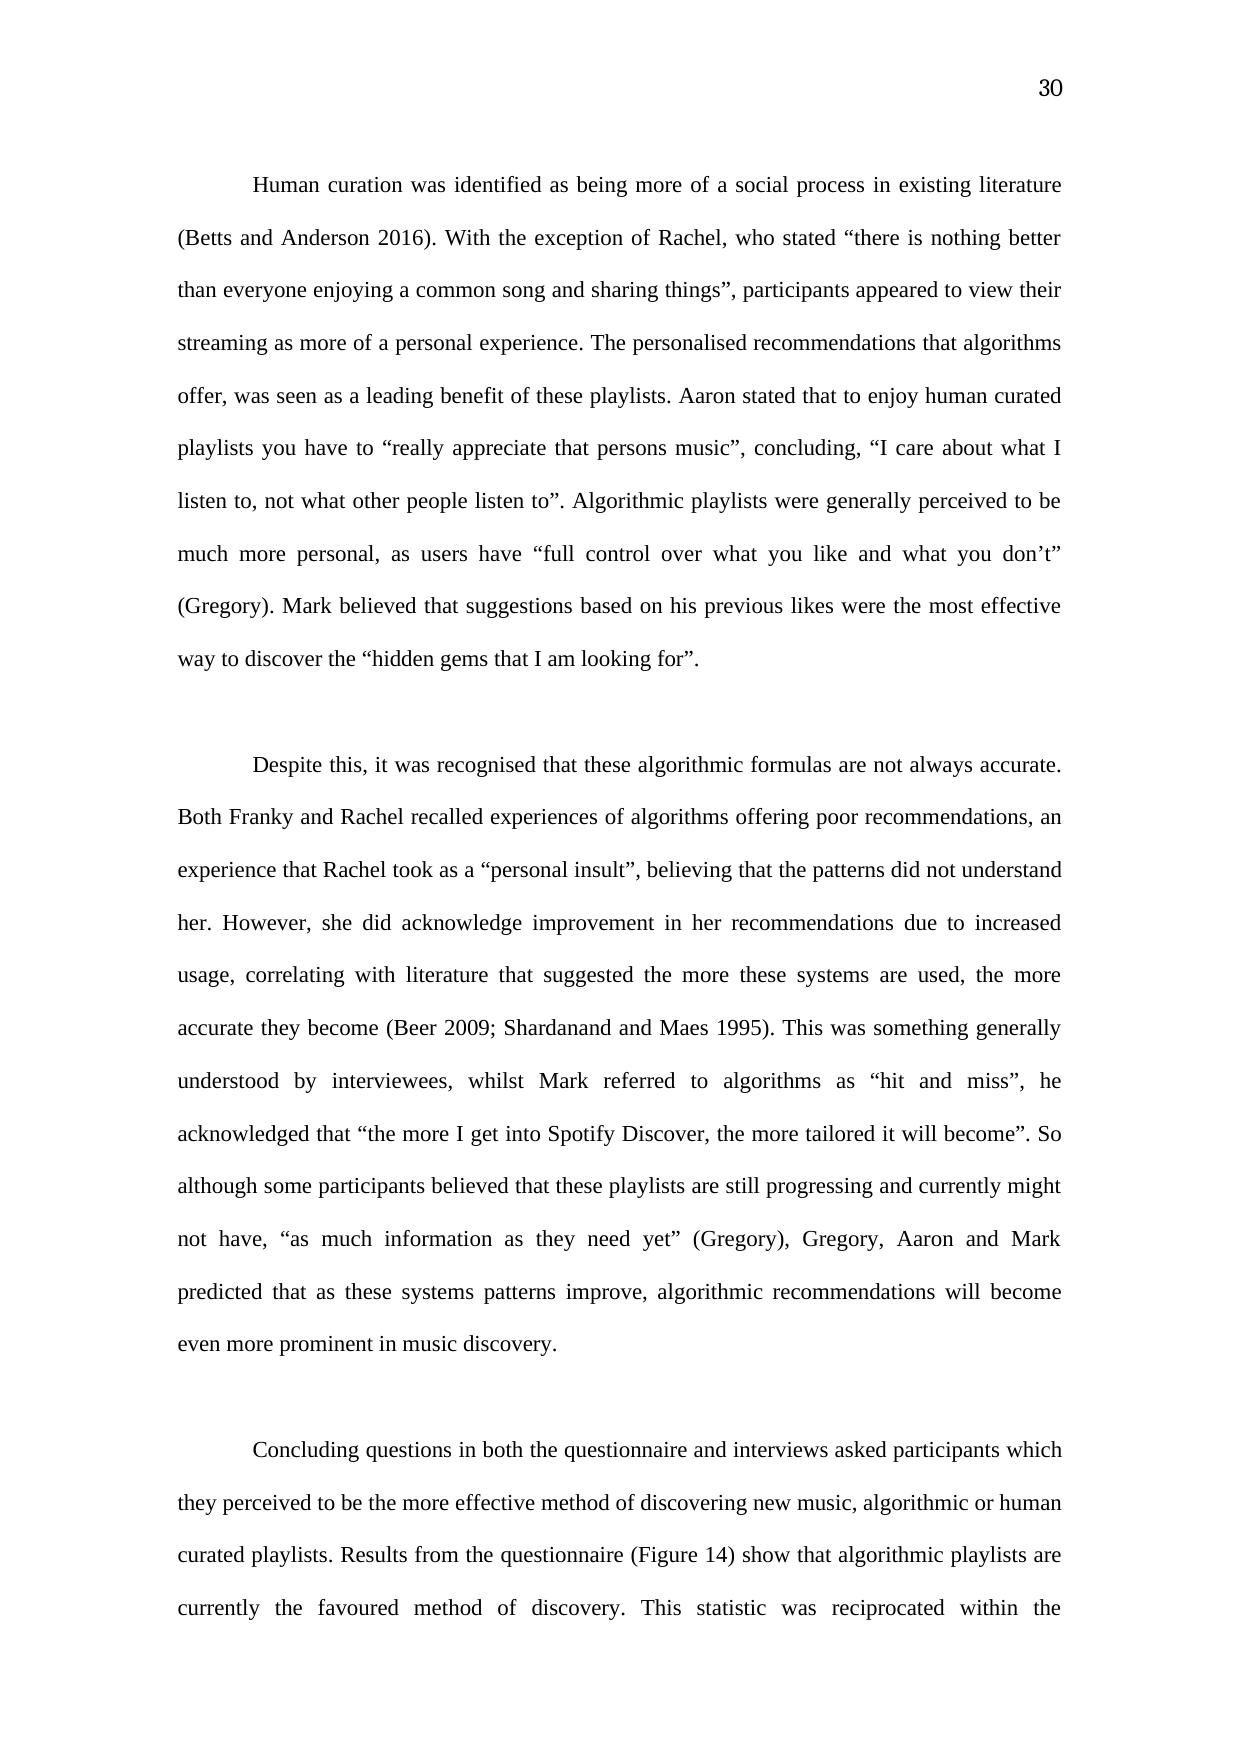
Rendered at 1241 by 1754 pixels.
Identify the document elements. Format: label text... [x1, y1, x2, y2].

subtitle Despite this, it was recognised that these algorithmic formulas are not always accurate. Both Franky and Rachel recalled experiences of algorithms offering poor recommendations, an experience that Rachel took as a “personal insult”, believing that the patterns did not understand her. However, she did acknowledge improvement in her recommendations due to increased usage, correlating with literature that suggested the more these systems are used, the more accurate they become (Beer 2009; Shardanand and Maes 1995). This was something generally understood by interviewees, whilst Mark referred to algorithms as “hit and miss”, he acknowledged that “the more I get into Spotify Discover, the more tailored it will become”. So although some participants believed that these playlists are still progressing and currently might not have, “as much information as they need yet” (Gregory), Gregory, Aaron and Mark predicted that as these systems patterns improve, algorithmic recommendations will become even more prominent in music discovery. [177, 751, 1063, 1357]
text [177, 1436, 1063, 1620]
subtitle Human curation was identified as being more of a social process in existing literature (Betts and Anderson 2016). With the exception of Rachel, who stated “there is nothing better than everyone enjoying a common song and sharing things”, participants appeared to view their streaming as more of a personal experience. The personalised recommendations that algorithms offer, was seen as a leading benefit of these playlists. Aaron stated that to enjoy human curated playlists you have to “really appreciate that persons music”, concluding, “I care about what I listen to, not what other people listen to”. Algorithmic playlists were generally perceived to be much more personal, as users have “full control over what you like and what you don’t” (Gregory). Mark believed that suggestions based on his previous likes were the most effective way to discover the “hidden gems that I am looking for”. [177, 171, 1063, 672]
